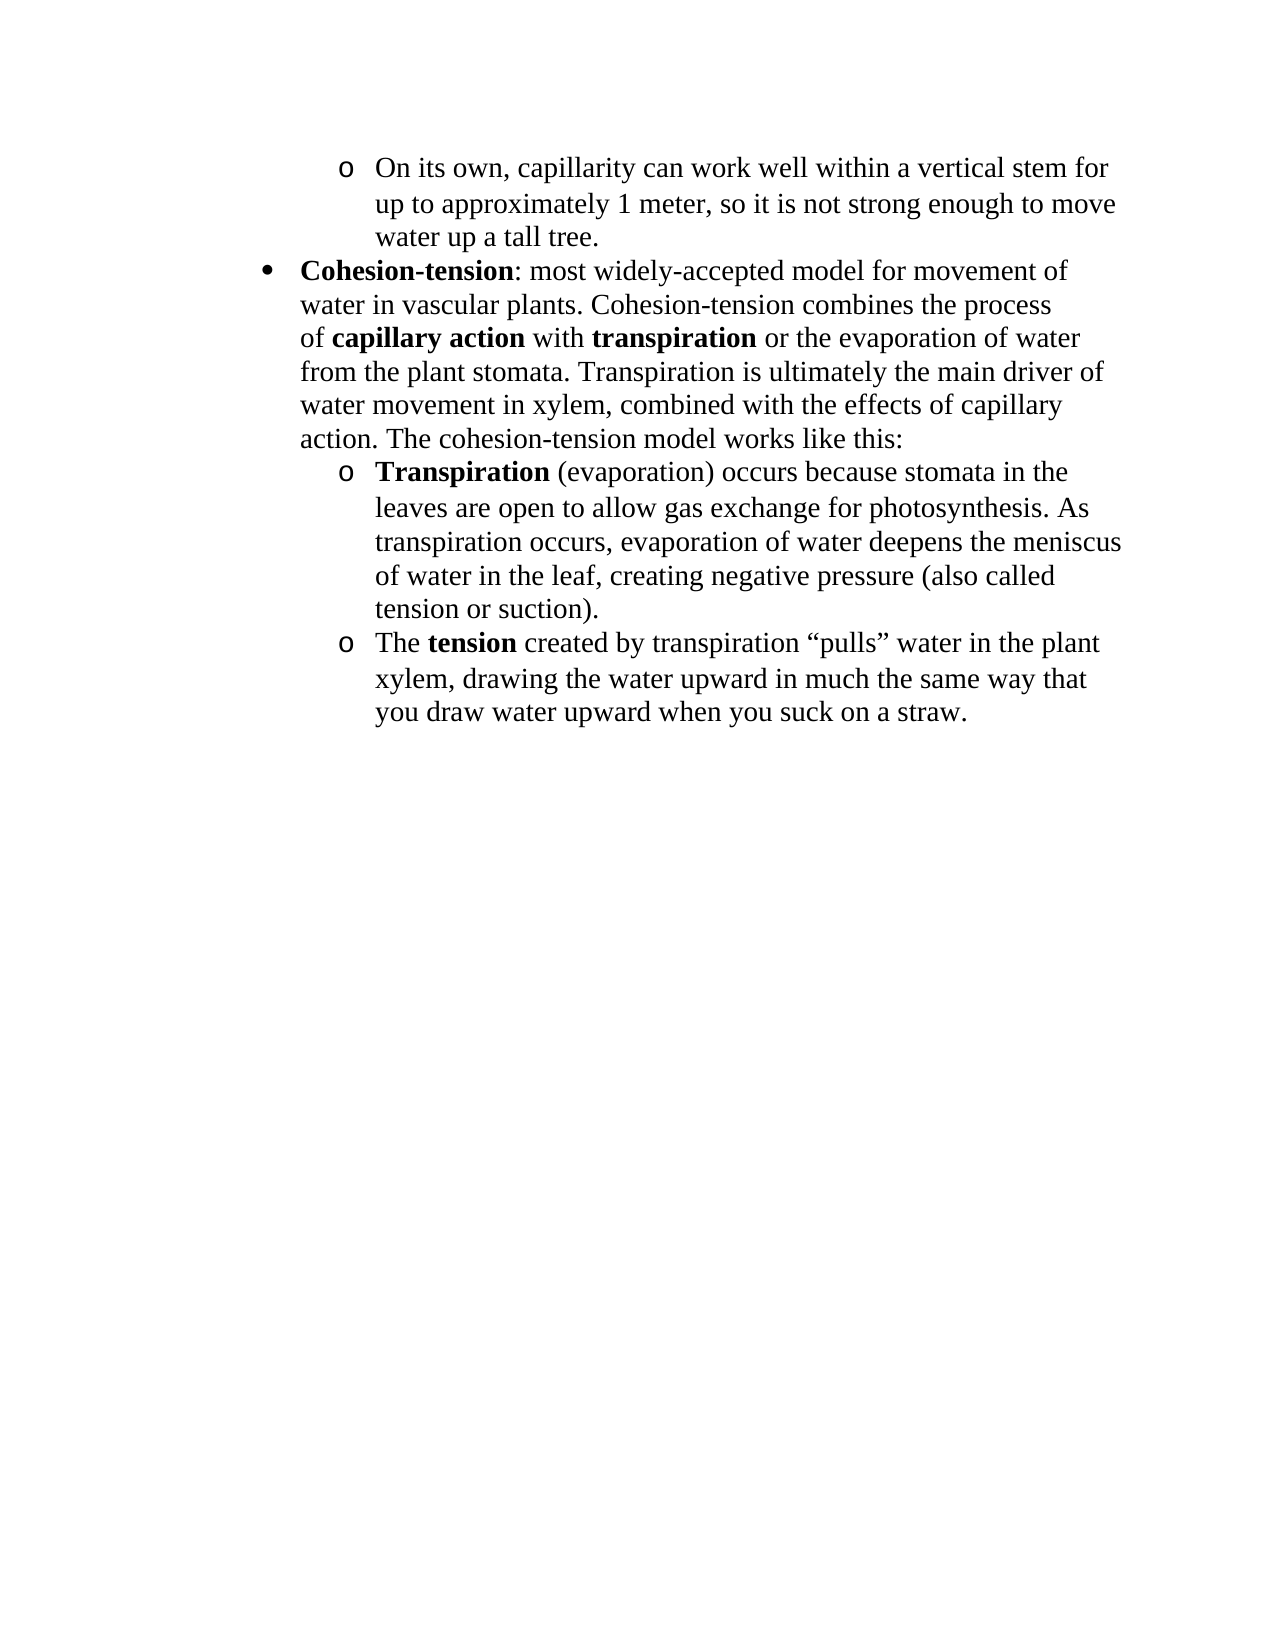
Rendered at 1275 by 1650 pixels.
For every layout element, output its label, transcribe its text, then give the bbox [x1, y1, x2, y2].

list The tension created by transpiration “pulls” water in the plant xylem, drawing the water upward in much the same way that you draw water upward when you suck on a straw. [337, 625, 1125, 728]
list On its own, capillarity can work well within a vertical stem for up to approximately 1 meter, so it is not strong enough to move water up a tall tree. [337, 150, 1125, 253]
list Transpiration (evaporation) occurs because stomata in the leaves are open to allow gas exchange for photosynthesis. As transpiration occurs, evaporation of water deepens the meniscus of water in the leaf, creating negative pressure (also called tension or suction). [337, 454, 1125, 625]
list Cohesion-tension: most widely-accepted model for movement of water in vascular plants. Cohesion-tension combines the process of capillary action with transpiration or the evaporation of water from the plant stomata. Transpiration is ultimately the main driver of water movement in xylem, combined with the effects of capillary action. The cohesion-tension model works like this: [262, 253, 1125, 454]
